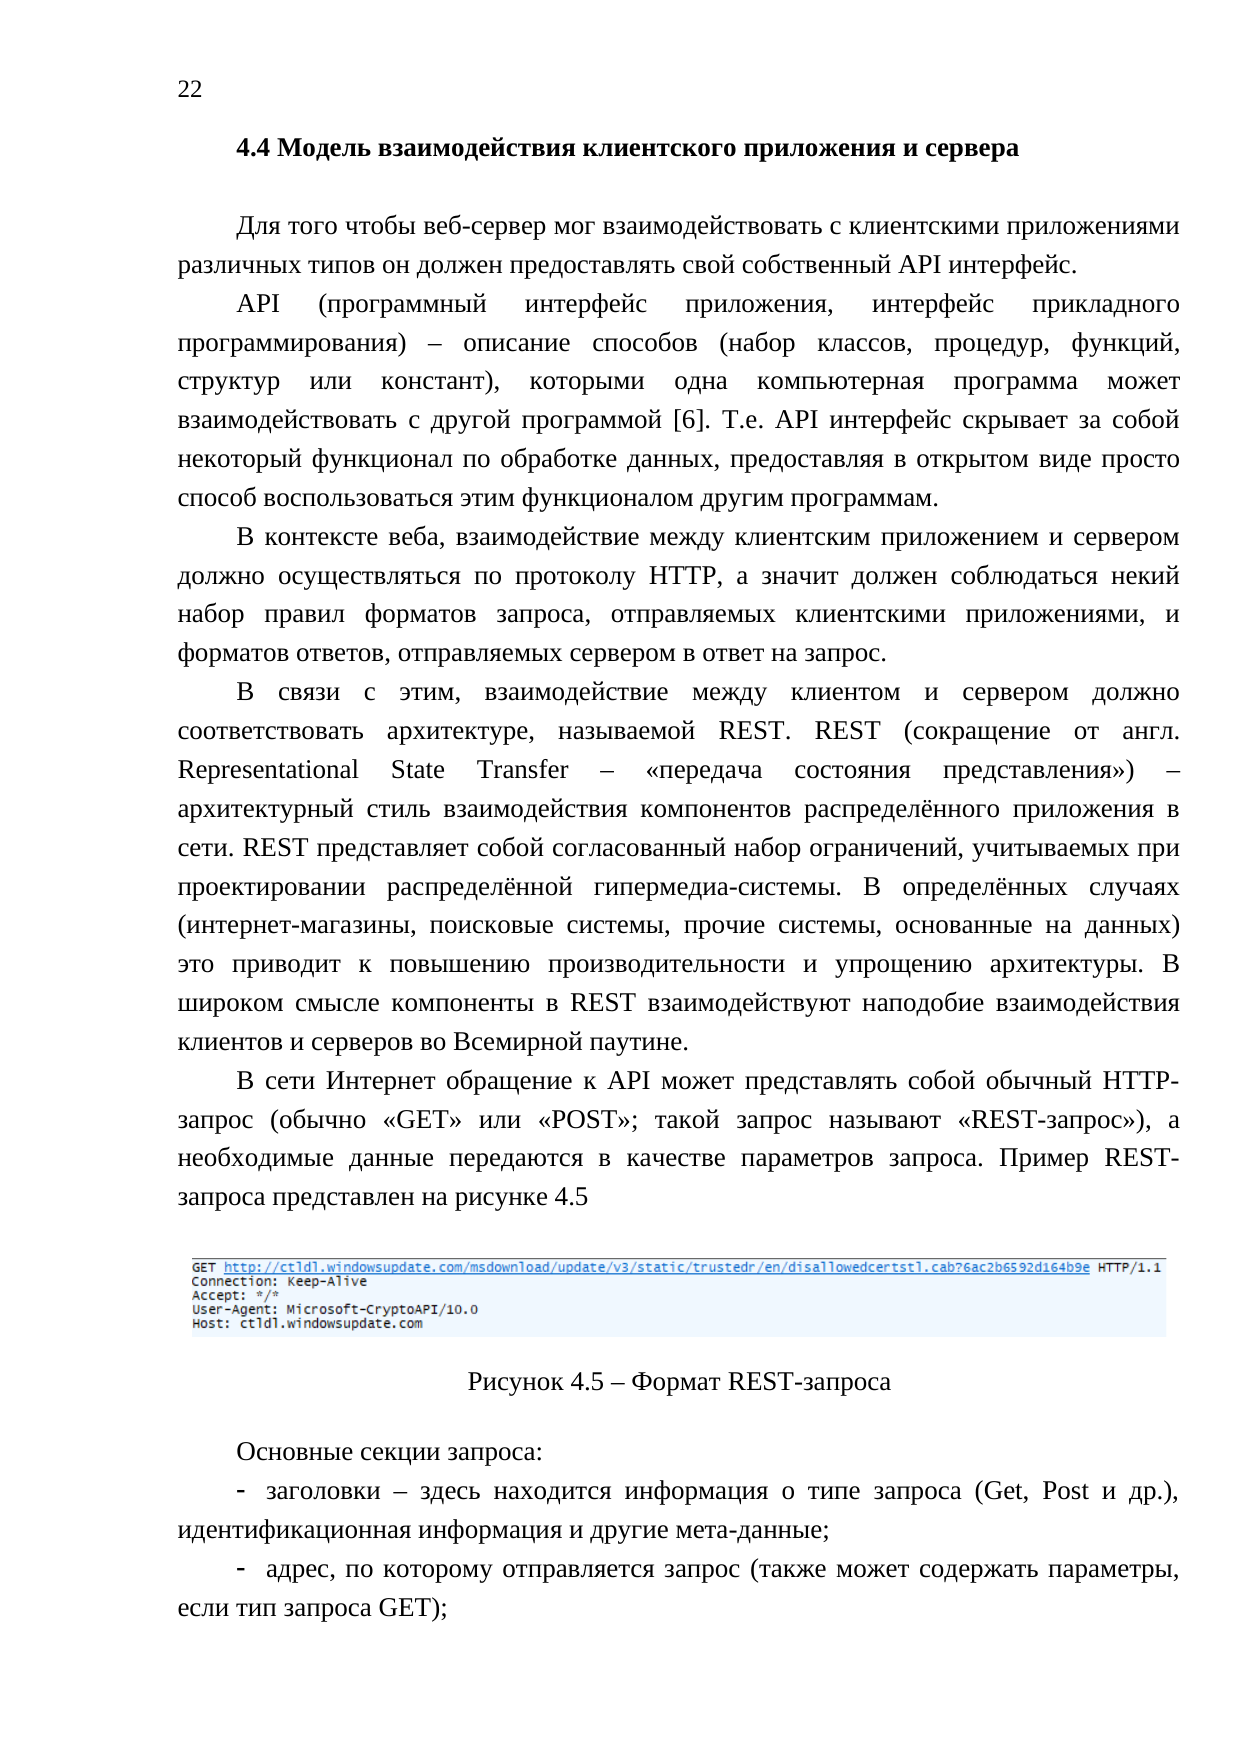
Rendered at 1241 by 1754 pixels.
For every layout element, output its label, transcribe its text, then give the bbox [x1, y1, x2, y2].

list адрес, по которому отправляется запрос (также может содержать параметры, если тип запроса GET); [177, 1552, 1181, 1622]
picture [192, 1258, 1167, 1337]
text В контексте веба, взаимодействие между клиентским приложением и сервером должно осуществляться по протоколу HTTP, а значит должен соблюдаться некий набор правил форматов запроса, отправляемых клиентскими приложениями, и форматов ответов, отправляемых сервером в ответ на запрос. [177, 520, 1181, 668]
text Для того чтобы веб-сервер мог взаимодействовать с клиентскими приложениями различных типов он должен предоставлять свой собственный API интерфейс. [177, 209, 1181, 279]
text Основные секции запроса: [177, 1435, 1181, 1466]
text В связи с этим, взаимодействие между клиентом и сервером должно соответствовать архитектуре, называемой REST. REST (сокращение от англ. Representational State Transfer – «передача состояния представления») – архитектурный стиль взаимодействия компонентов распределённого приложения в сети. REST представляет собой согласованный набор ограничений, учитываемых при проектировании распределённой гипермедиа-системы. В определённых случаях (интернет-магазины, поисковые системы, прочие системы, основанные на данных) это приводит к повышению производительности и упрощению архитектуры. В широком смысле компоненты в REST взаимодействуют наподобие взаимодействия клиентов и серверов во Всемирной паутине. [177, 675, 1181, 1056]
text 4.4 Модель взаимодействия клиентского приложения и сервера [177, 131, 1181, 162]
list Рисунок 4.5 – Формат REST-запроса [177, 1365, 1181, 1396]
list заголовки – здесь находится информация о типе запроса (Get, Post и др.), идентификационная информация и другие мета-данные; [177, 1474, 1181, 1544]
text API (программный интерфейс приложения, интерфейс прикладного программирования) – описание способов (набор классов, процедур, функций, структур или констант), которыми одна компьютерная программа может взаимодействовать с другой программой [6]. Т.е. API интерфейс скрывает за собой некоторый функционал по обработке данных, предоставляя в открытом виде просто способ воспользоваться этим функционалом другим программам. [177, 287, 1181, 512]
text В сети Интернет обращение к API может представлять собой обычный HTTP-запрос (обычно «GET» или «POST»; такой запрос называют «REST-запрос»), а необходимые данные передаются в качестве параметров запроса. Пример REST-запроса представлен на рисунке 4.5 [177, 1064, 1181, 1212]
